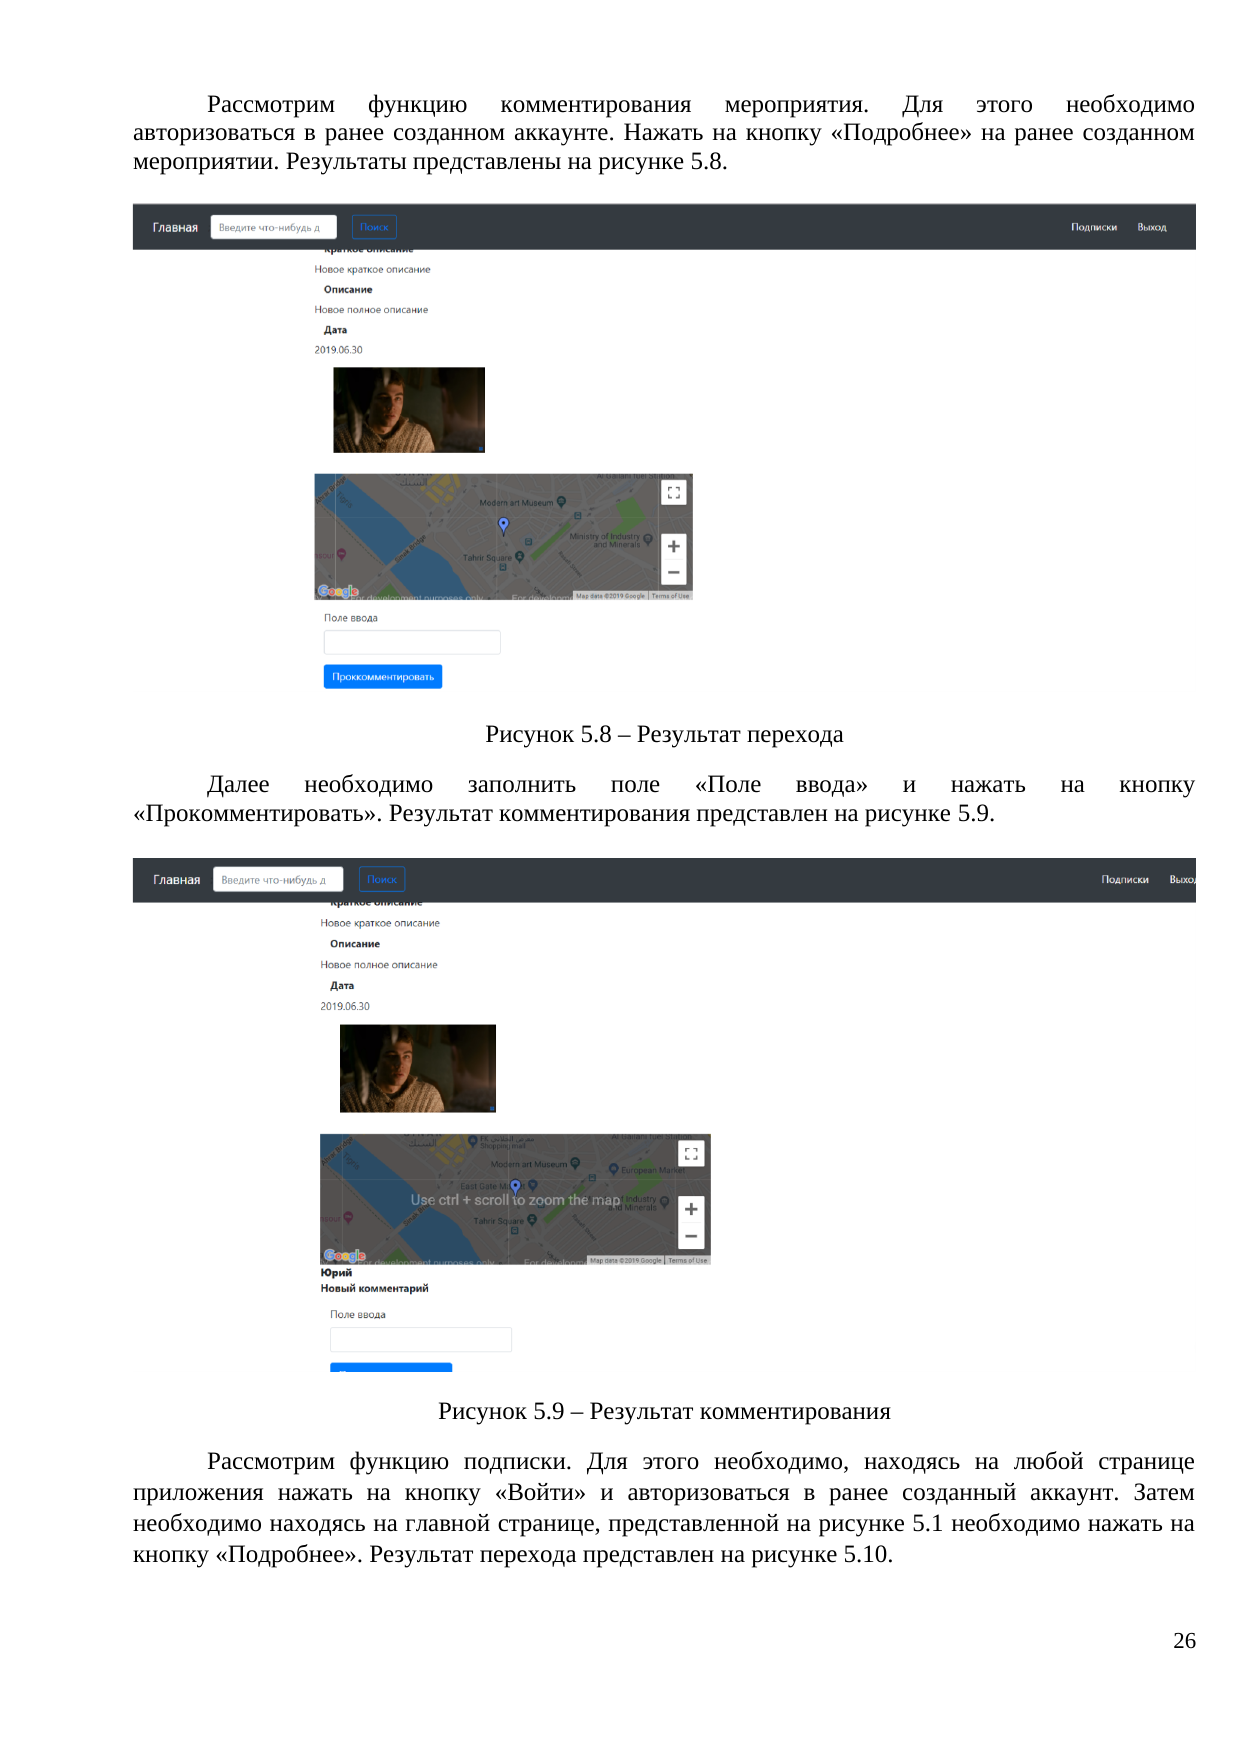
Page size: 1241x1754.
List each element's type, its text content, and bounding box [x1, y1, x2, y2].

text Рассмотрим функцию подписки. Для этого необходимо, находясь на любой странице приложения нажать на кнопку «Войти» и авторизоваться в ранее созданный аккаунт. Затем необходимо находясь на главной странице, представленной на рисунке 5.1 необходимо нажать на кнопку «Подробнее». Результат перехода представлен на рисунке 5.10. [133, 1446, 1196, 1568]
text Далее необходимо заполнить поле «Поле ввода» и нажать на кнопку «Прокомментировать». Результат комментирования представлен на рисунке 5.9. [133, 769, 1196, 827]
text Рисунок 5.8 – Результат перехода [133, 719, 1196, 748]
text Рисунок 5.9 – Результат комментирования [133, 1396, 1196, 1425]
picture [132, 858, 1196, 1372]
text Рассмотрим функцию комментирования мероприятия. Для этого необходимо авторизоваться в ранее созданном аккаунте. Нажать на кнопку «Подробнее» на ранее созданном мероприятии. Результаты представлены на рисунке 5.8. [133, 89, 1196, 175]
picture [132, 203, 1196, 692]
